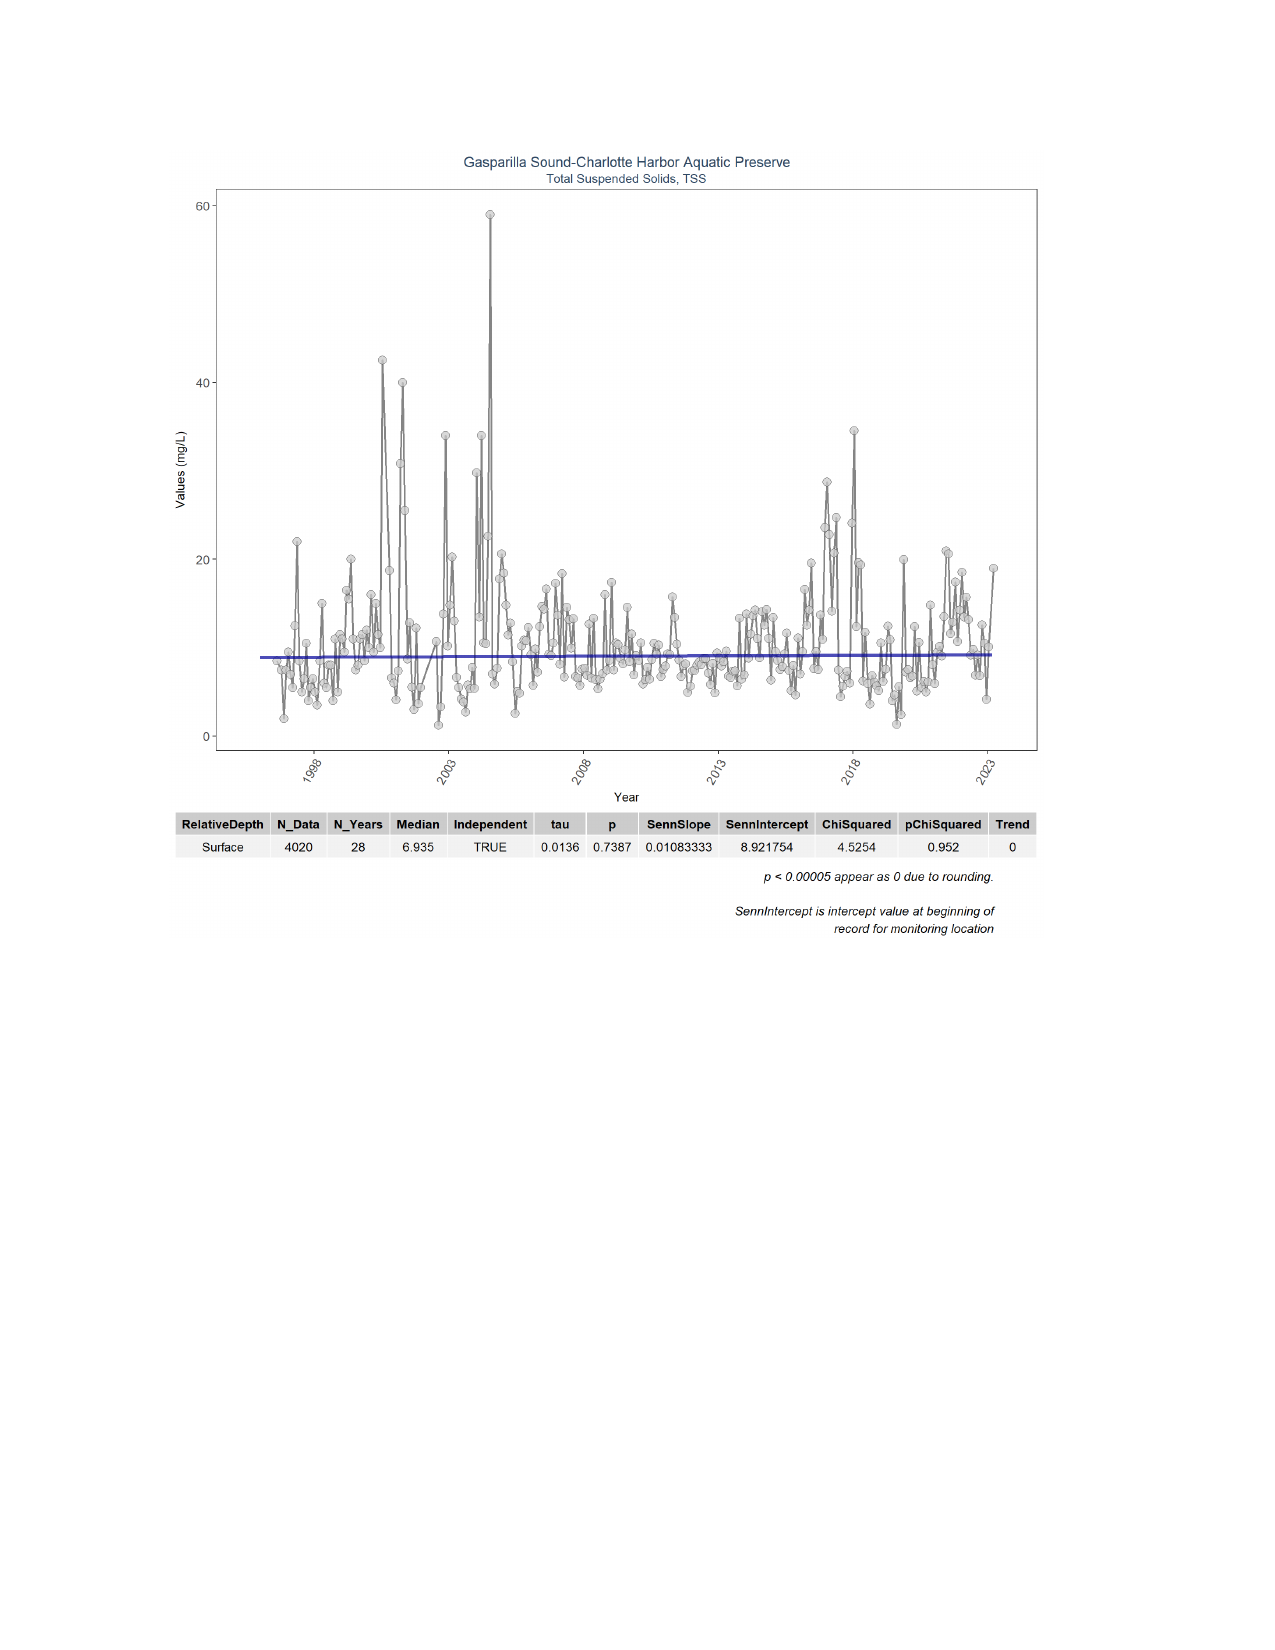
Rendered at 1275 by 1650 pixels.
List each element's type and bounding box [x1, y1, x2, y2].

picture [168, 150, 1044, 938]
